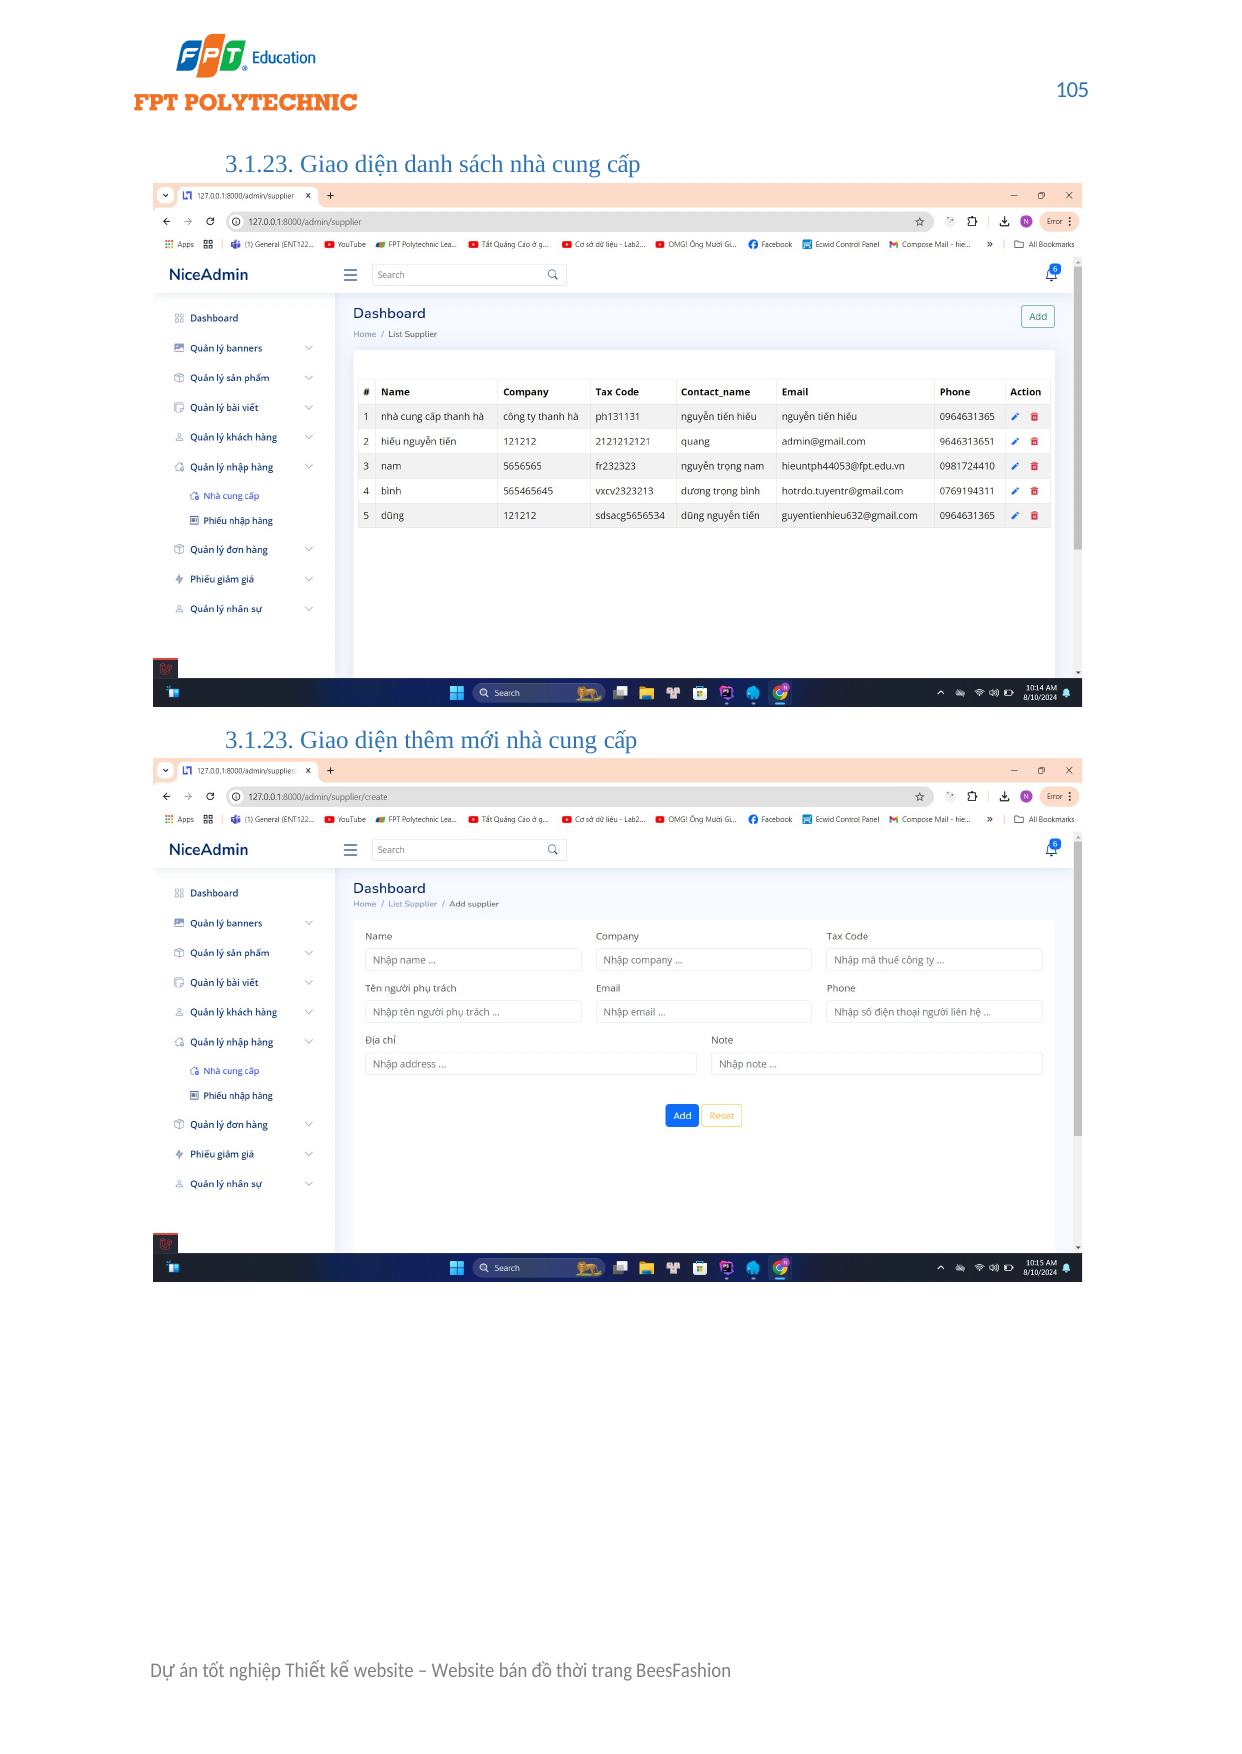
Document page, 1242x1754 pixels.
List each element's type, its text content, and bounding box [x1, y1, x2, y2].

list Giao diện danh sách nhà cung cấp [225, 149, 1242, 178]
picture [153, 183, 1083, 707]
picture [126, 27, 364, 118]
picture [153, 758, 1083, 1282]
